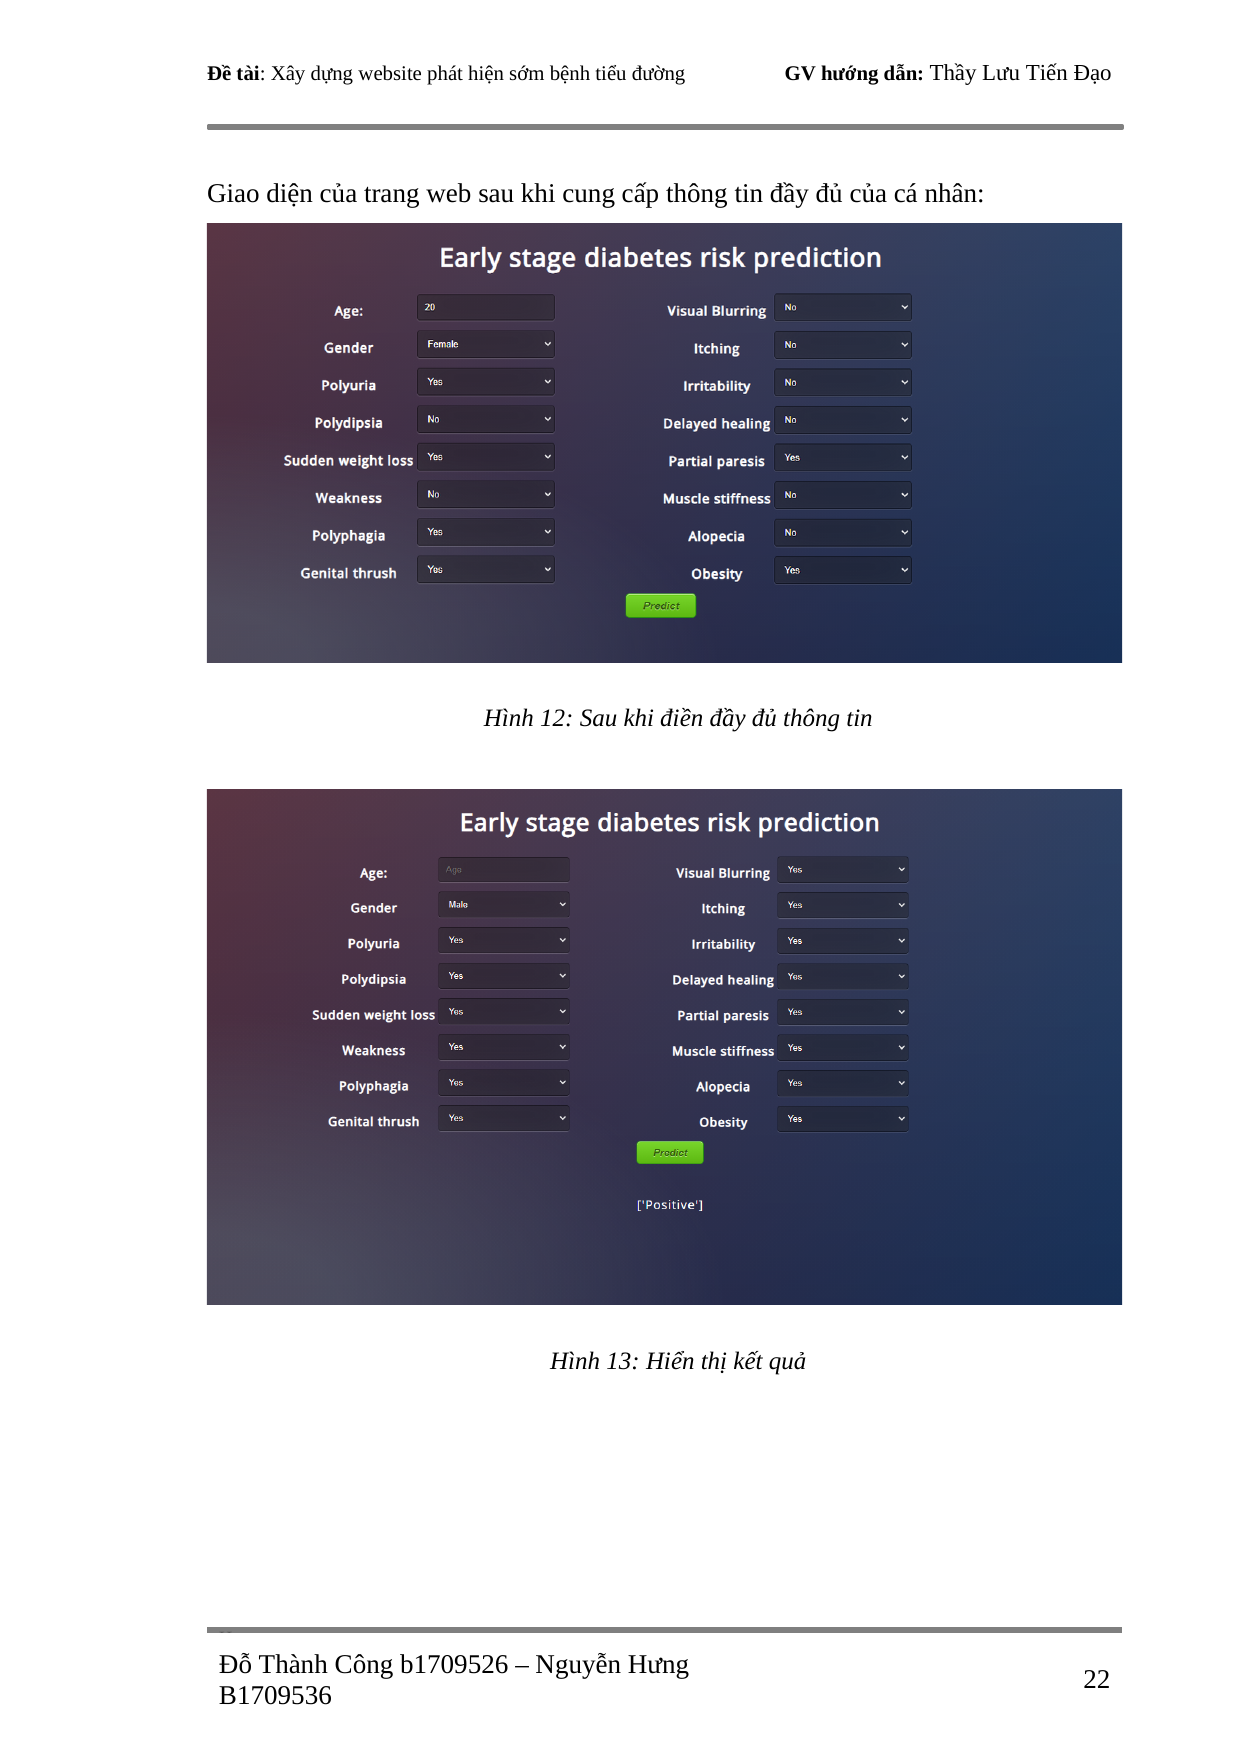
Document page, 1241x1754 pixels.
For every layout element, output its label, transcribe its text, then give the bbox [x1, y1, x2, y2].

picture [206, 789, 1123, 1305]
text Hình 12: Sau khi điền đầy đủ thông tin [207, 703, 1122, 732]
text Hình 13: Hiển thị kết quả [207, 1346, 1122, 1408]
text Giao diện của trang web sau khi cung cấp thông tin đầy đủ của cá nhân: [207, 177, 1122, 208]
picture [206, 223, 1123, 663]
